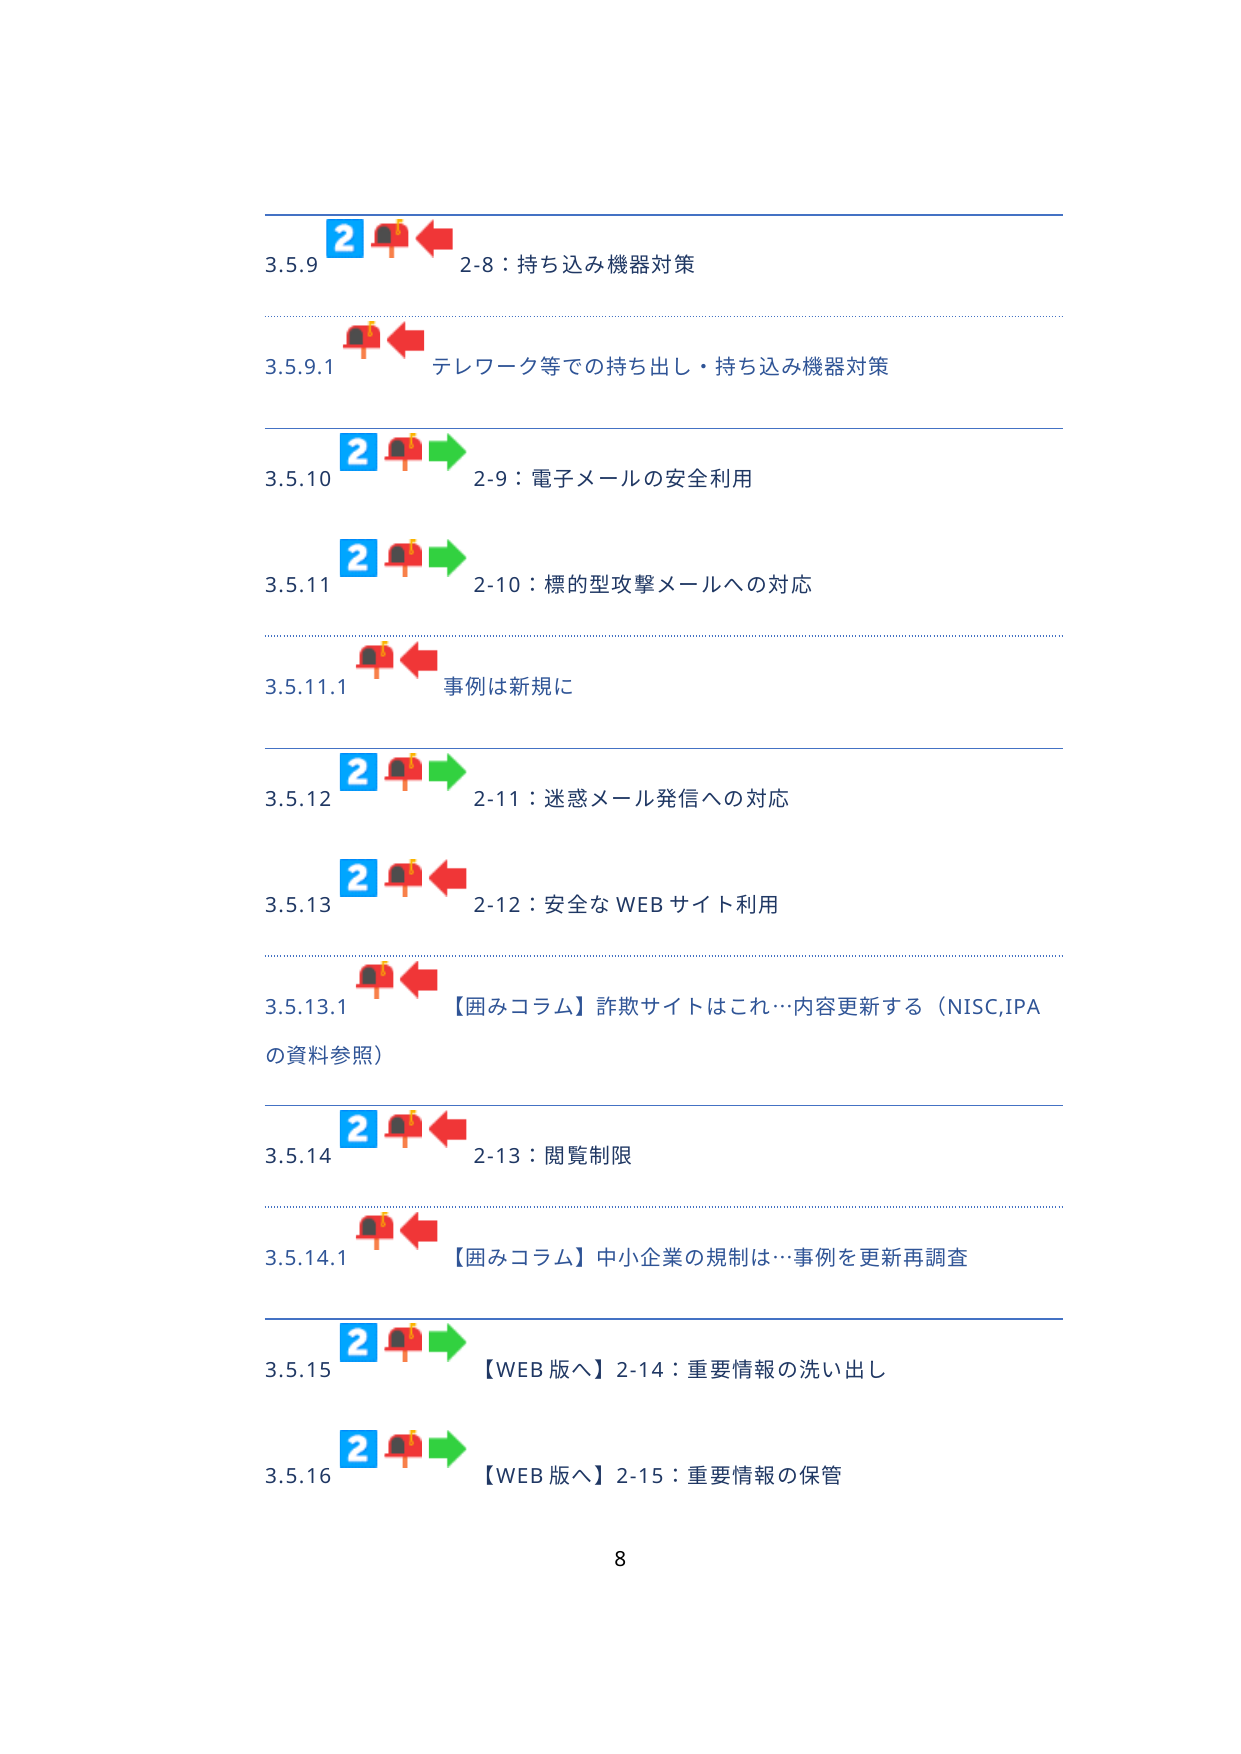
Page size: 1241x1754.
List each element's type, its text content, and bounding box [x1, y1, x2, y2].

text 2-13：閲覧制限 [265, 1106, 1063, 1185]
picture [384, 753, 422, 791]
text 事例は新規に [265, 635, 1063, 716]
picture [342, 321, 381, 359]
picture [339, 539, 378, 577]
picture [384, 539, 422, 577]
picture [355, 641, 394, 679]
picture [428, 539, 467, 577]
picture [428, 1430, 467, 1468]
picture [428, 433, 467, 471]
text 【囲みコラム】中小企業の規制は…事例を更新再調査 [265, 1206, 1063, 1287]
picture [355, 1212, 394, 1250]
text 2-9：電子メールの安全利用 [265, 429, 1063, 508]
picture [428, 859, 467, 897]
picture [384, 859, 422, 897]
picture [386, 321, 425, 359]
picture [339, 753, 378, 791]
text 【囲みコラム】詐欺サイトはこれ…内容更新する（NISC,IPAの資料参照） [265, 955, 1063, 1073]
text テレワーク等での持ち出し・持ち込み機器対策 [265, 316, 1063, 396]
text 2-10：標的型攻撃メールへの対応 [265, 534, 1063, 614]
picture [399, 1212, 438, 1250]
text 【Web版へ】2-14：重要情報の洗い出し [265, 1320, 1063, 1399]
picture [384, 433, 422, 471]
picture [326, 219, 364, 258]
picture [355, 961, 394, 999]
picture [399, 961, 438, 999]
picture [428, 1323, 467, 1362]
picture [384, 1430, 422, 1468]
text 2-11：迷惑メール発信への対応 [265, 749, 1063, 828]
picture [339, 1323, 378, 1362]
picture [415, 219, 453, 258]
picture [384, 1110, 422, 1148]
picture [384, 1323, 422, 1362]
text 【Web版へ】2-15：重要情報の保管 [265, 1424, 1063, 1505]
picture [339, 1430, 378, 1468]
picture [339, 433, 378, 471]
text 2-8：持ち込み機器対策 [265, 216, 1063, 295]
picture [339, 1110, 378, 1148]
picture [428, 753, 467, 791]
picture [428, 1110, 467, 1148]
picture [399, 641, 438, 679]
picture [339, 859, 378, 897]
picture [370, 219, 409, 258]
text 2-12：安全なWebサイト利用 [265, 854, 1063, 934]
